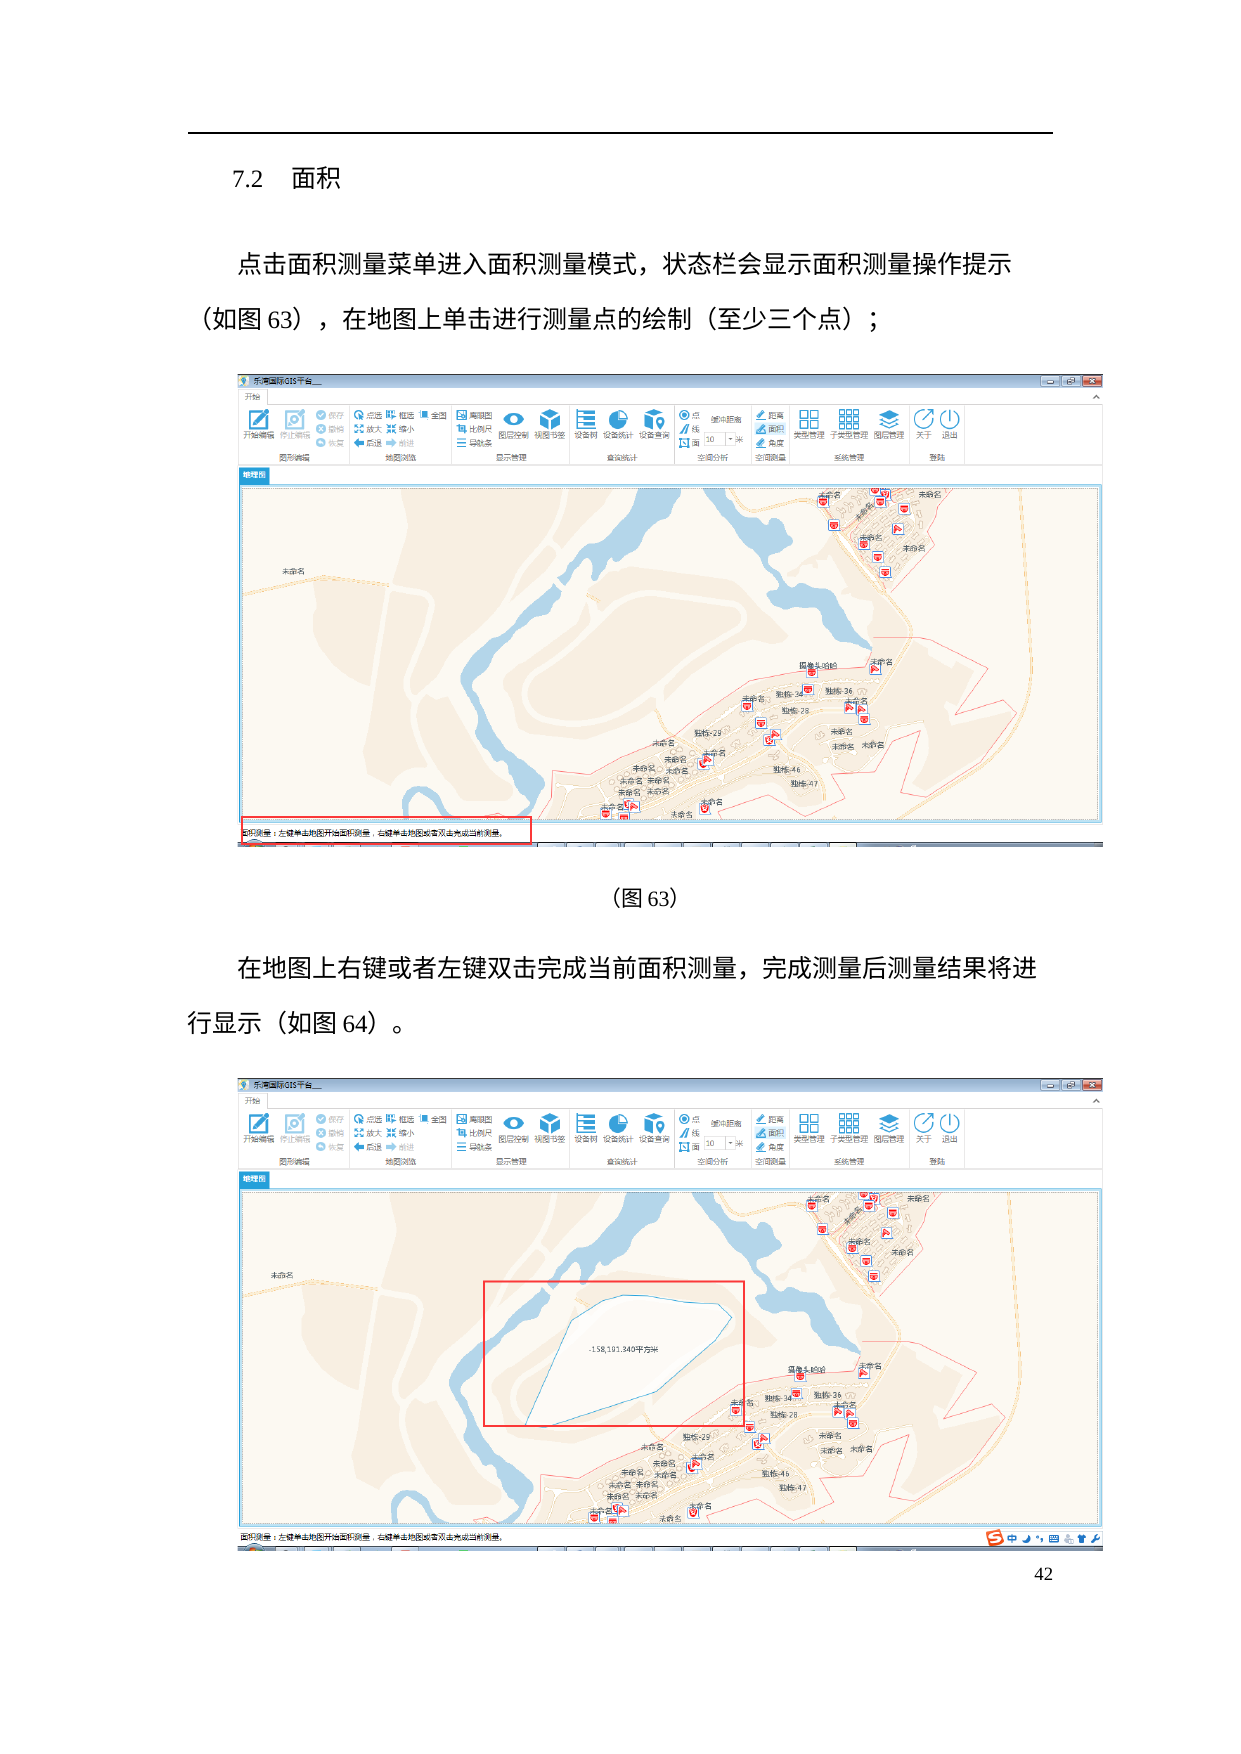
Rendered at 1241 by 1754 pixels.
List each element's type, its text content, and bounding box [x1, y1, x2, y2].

text 在地图上右键或者左键双击完成当前面积测量，完成测量后测量结果将进行显示（如图64）。 [187, 949, 1053, 1039]
picture [237, 374, 1103, 847]
text 点击面积测量菜单进入面积测量模式，状态栏会显示面积测量操作提示（如图63），在地图上单击进行测量点的绘制（至少三个点）； [187, 245, 1053, 336]
text （图63） [187, 881, 1053, 912]
picture [237, 1078, 1103, 1551]
subtitle 面积 [232, 158, 1053, 194]
